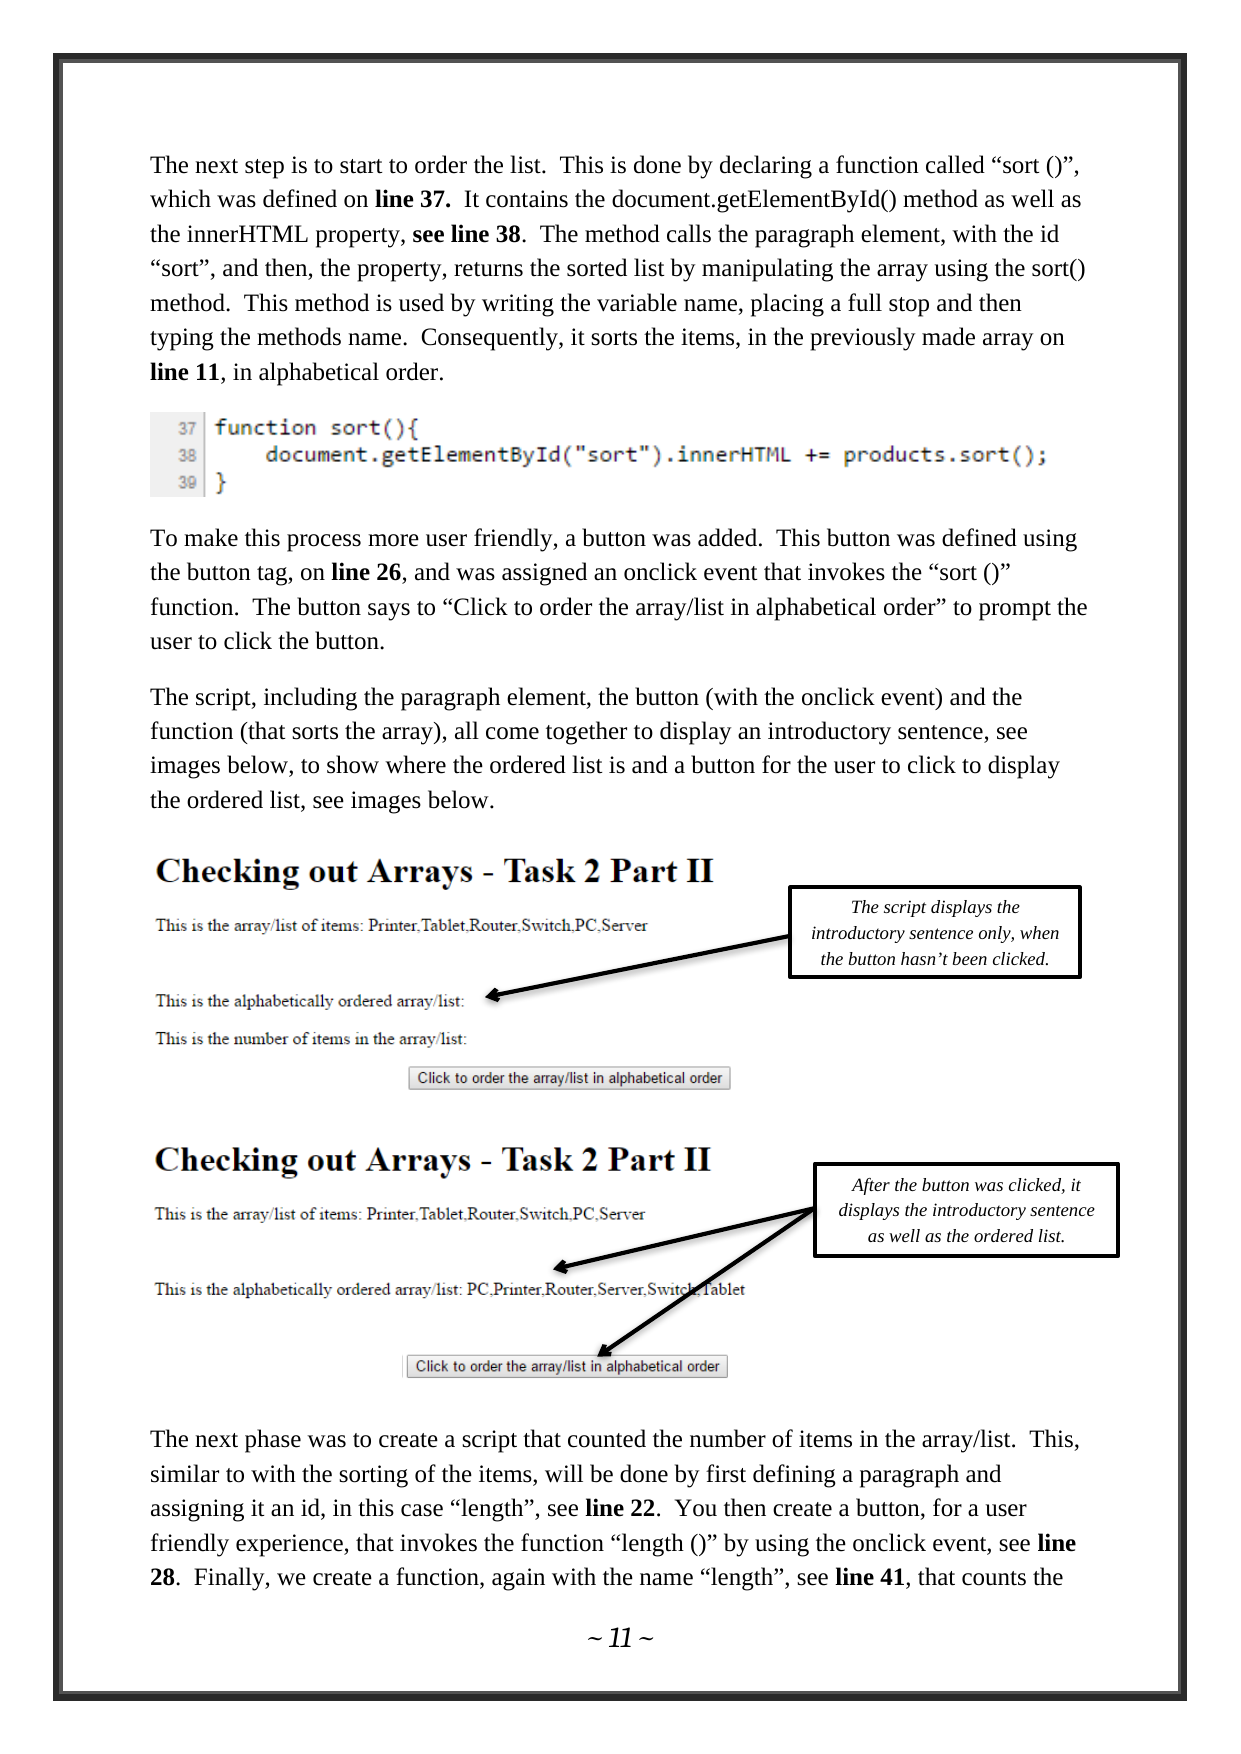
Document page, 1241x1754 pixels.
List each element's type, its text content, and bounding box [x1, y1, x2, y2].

picture [150, 1129, 1095, 1399]
picture [817, 1166, 1095, 1254]
picture [150, 840, 1096, 1104]
text The script, including the paragraph element, the button (with the onclick event) and the function (that sorts the array), all come together to display an introductory sentence, see images below, to show where the ordered list is and a button for the user to click to display the ordered list, see images below. [150, 682, 1090, 814]
text To make this process more user friendly, a button was added. This button was defined using the button tag, on line 26, and was assigned an onclick event that invokes the “sort ()” function. The button says to “Click to order the array/list in alphabetical order” to prompt the user to click the button. [150, 523, 1090, 655]
picture [150, 412, 1060, 497]
text The next step is to start to order the list. This is done by declaring a function called “sort ()”, which was defined on line 37. It contains the document.getElementById() method as well as the innerHTML property, see line 38. The method calls the paragraph element, with the id “sort”, and then, the property, returns the sorted list by manipulating the array using the sort() method. This method is used by writing the variable name, placing a full stop and then typing the methods name. Consequently, it sorts the items, in the previously made array on line 11, in alphabetical order. [150, 150, 1090, 386]
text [150, 1424, 1090, 1591]
